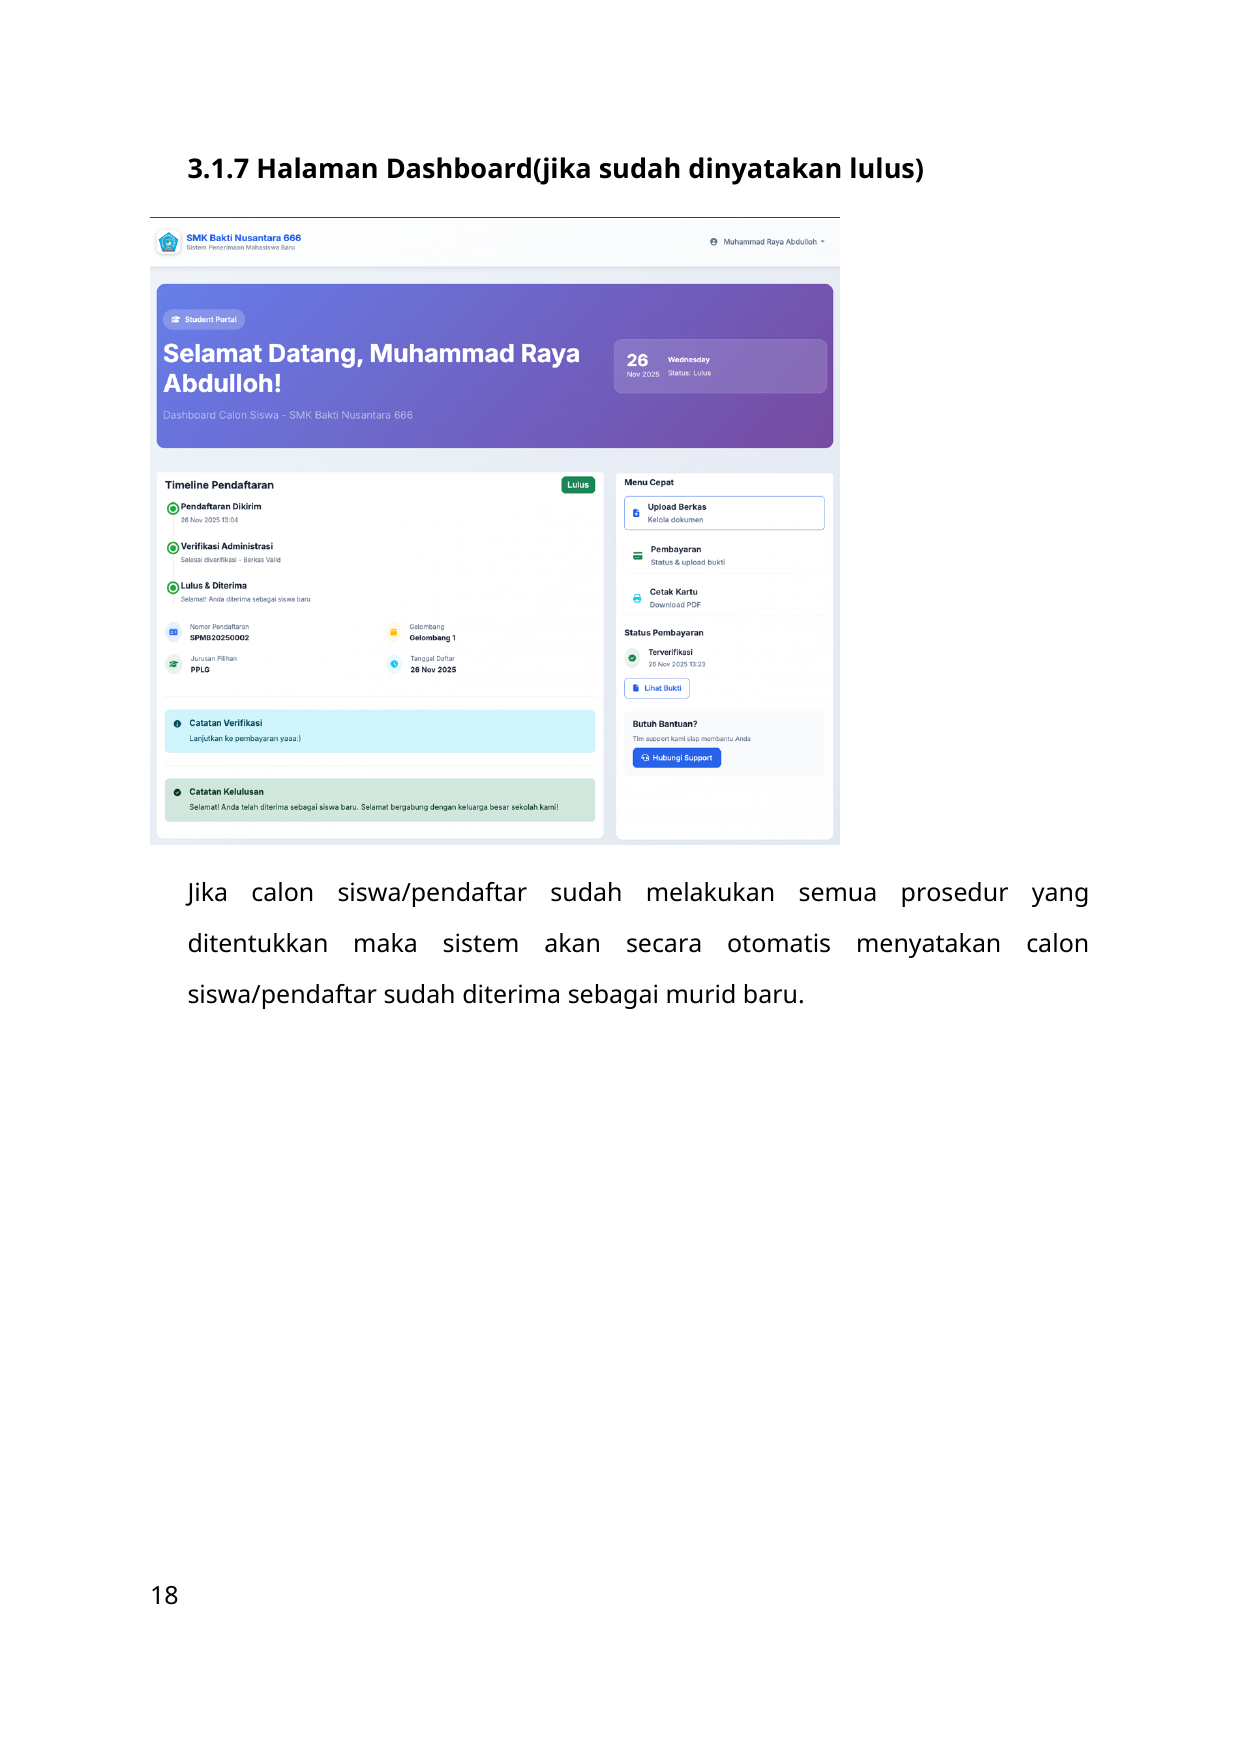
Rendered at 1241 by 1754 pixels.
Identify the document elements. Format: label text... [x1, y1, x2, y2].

text Jika calon siswa/pendaftar sudah melakukan semua prosedur yang ditentukkan maka sistem akan secara otomatis menyatakan calon siswa/pendaftar sudah diterima sebagai murid baru. [187, 874, 1090, 1011]
subtitle 3.1.7 Halaman Dashboard(jika sudah dinyatakan lulus) [187, 150, 1090, 187]
picture [150, 217, 840, 845]
